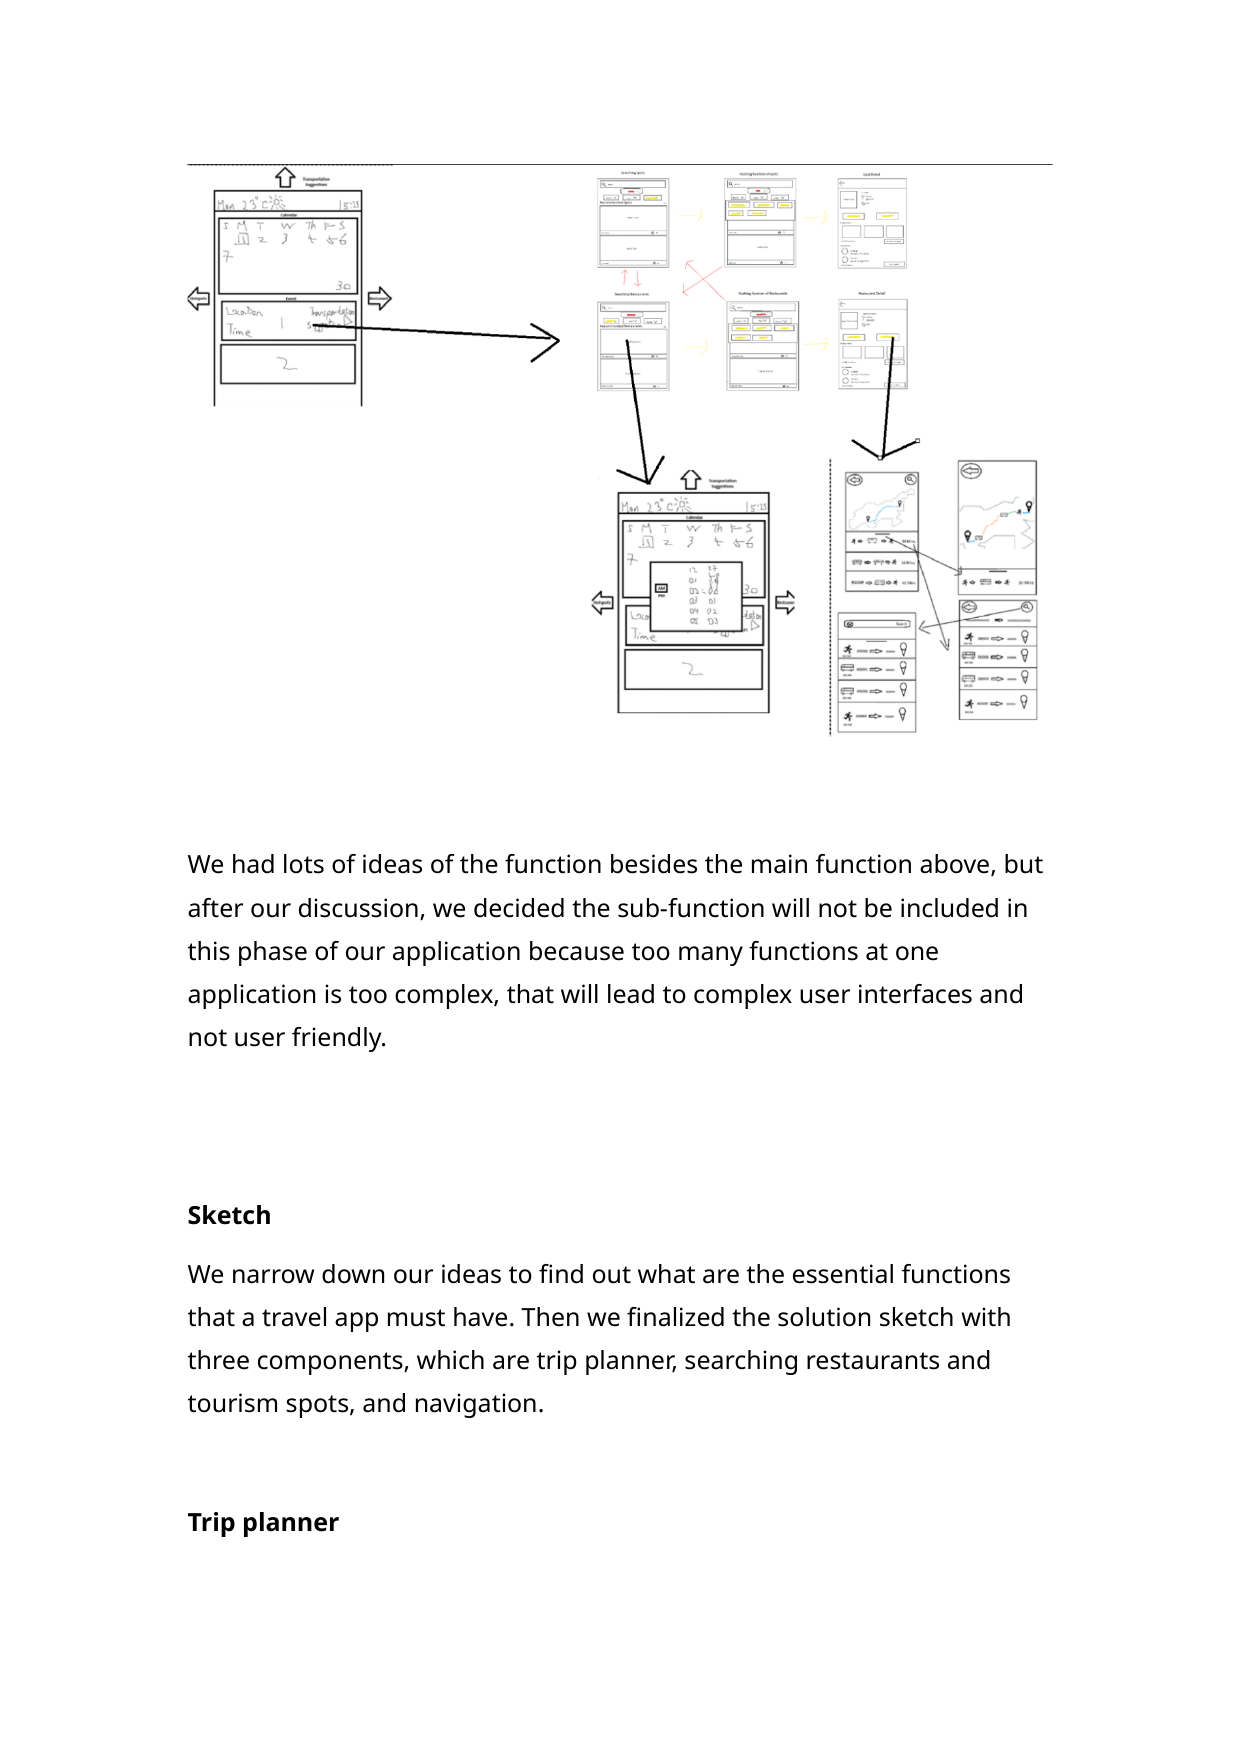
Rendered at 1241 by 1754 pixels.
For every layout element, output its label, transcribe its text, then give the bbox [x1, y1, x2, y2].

text We had lots of ideas of the function besides the main function above, but after our discussion, we decided the sub-function will not be included in this phase of our application because too many functions at one application is too complex, that will lead to complex user interfaces and not user friendly. [187, 846, 1053, 1056]
text Sketch [187, 1196, 1053, 1233]
text Trip planner [187, 1503, 1053, 1541]
text We narrow down our ideas to find out what are the essential functions that a travel app must have. Then we finalized the solution sketch with three components, which are trip planner, searching restaurants and tourism spots, and navigation. [187, 1255, 1053, 1422]
picture [187, 164, 1053, 743]
